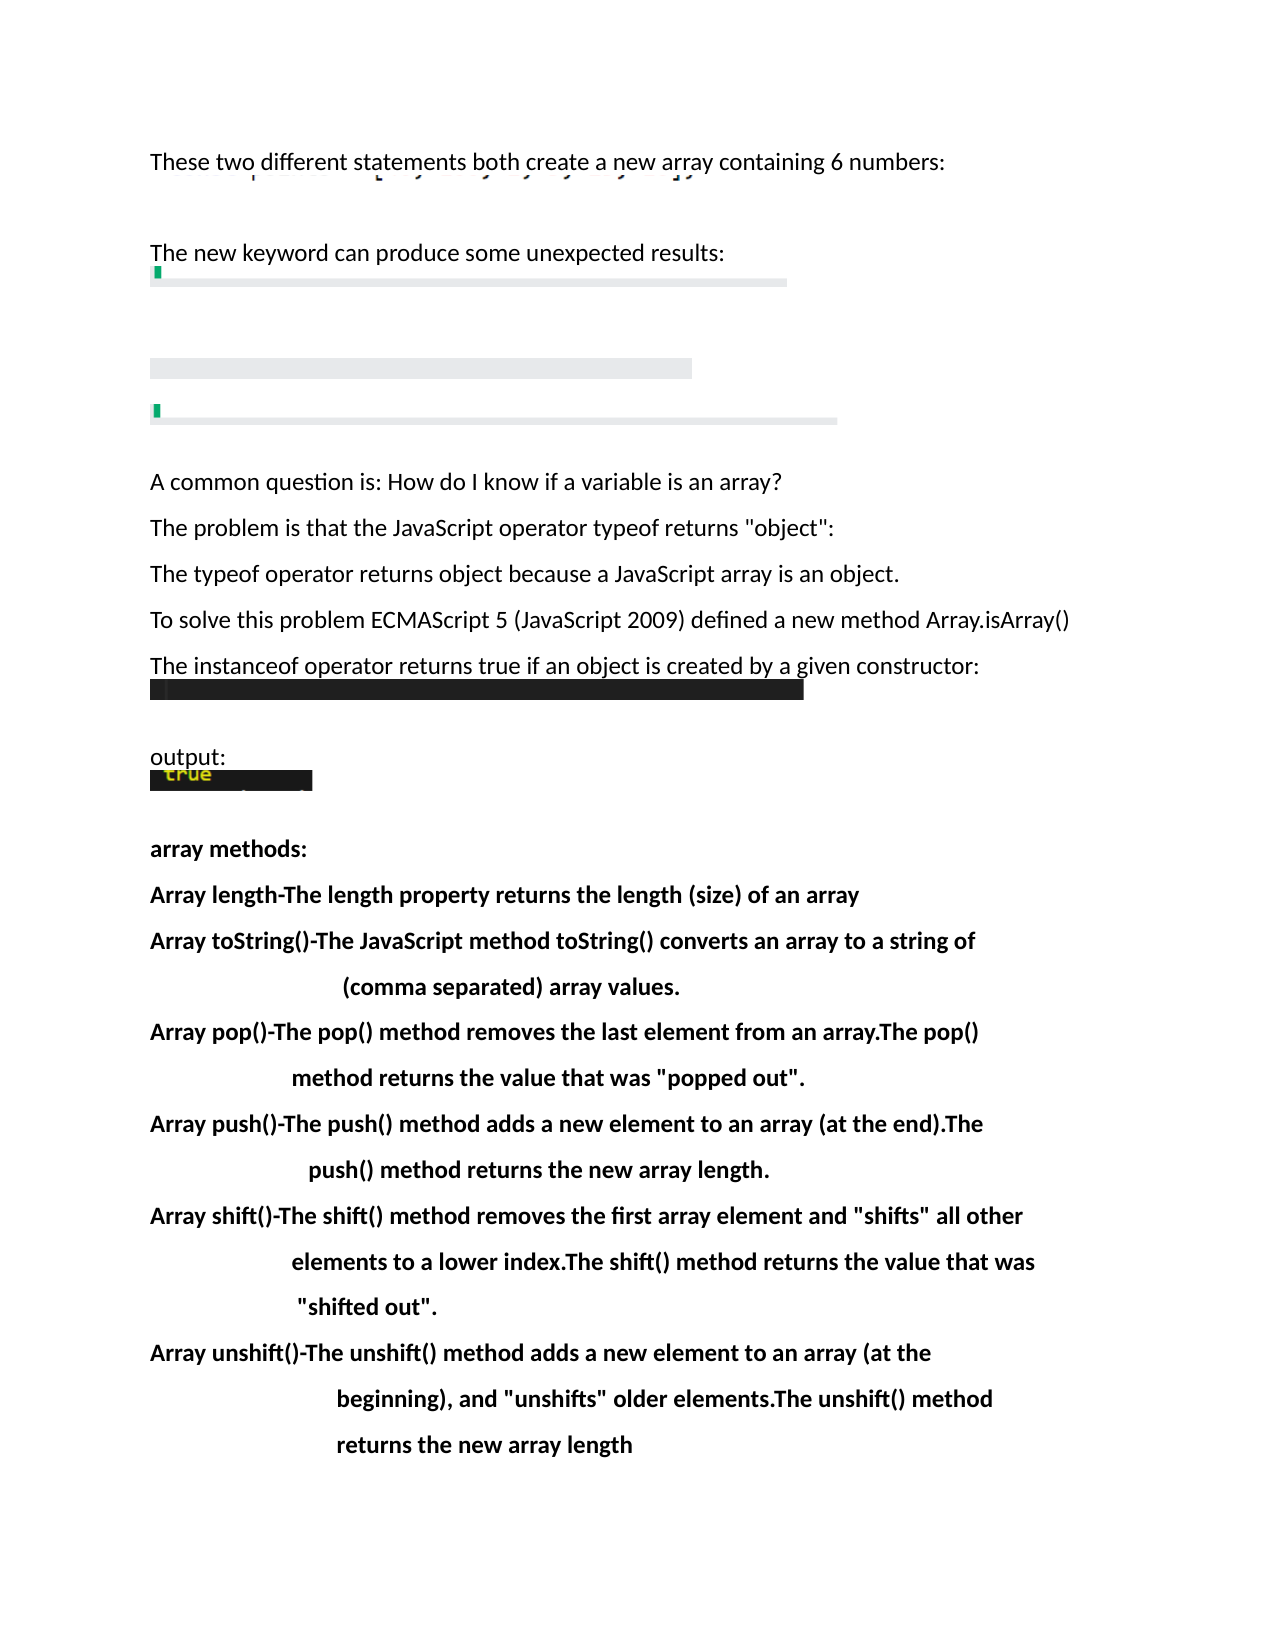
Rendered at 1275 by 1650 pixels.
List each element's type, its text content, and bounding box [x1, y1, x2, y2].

text beginning), and "unshifts" older elements.The unshift() method [150, 1387, 1125, 1412]
text The new keyword can produce some unexpected results: [150, 242, 1125, 267]
text Array length-The length property returns the length (size) of an array [150, 883, 1125, 908]
text To solve this problem ECMAScript 5 (JavaScript 2009) defined a new method Array.isArray() [150, 608, 1125, 633]
text These two different statements both create a new array containing 6 numbers: [150, 150, 1125, 175]
text Array unshift()-The unshift() method adds a new element to an array (at the [150, 1342, 1125, 1367]
text The typeof operator returns object because a JavaScript array is an object. [150, 562, 1125, 587]
text The problem is that the JavaScript operator typeof returns "object": [150, 517, 1125, 542]
text "shifted out". [150, 1296, 1125, 1321]
text Array push()-The push() method adds a new element to an array (at the end).The [150, 1112, 1125, 1137]
text push() method returns the new array length. [150, 1158, 1125, 1183]
text A common question is: How do I know if a variable is an array? [150, 471, 1125, 496]
text Array pop()-The pop() method removes the last element from an array.The pop() [150, 1021, 1125, 1046]
text Array shift()-The shift() method removes the first array element and "shifts" all other [150, 1204, 1125, 1229]
text method returns the value that was "popped out". [150, 1067, 1125, 1092]
text elements to a lower index.The shift() method returns the value that was [150, 1250, 1125, 1275]
text output: [150, 746, 1125, 771]
text Array toString()-The JavaScript method toString() converts an array to a string of [150, 929, 1125, 954]
text array methods: [150, 837, 1125, 862]
text returns the new array length [150, 1433, 1125, 1458]
text The instanceof operator returns true if an object is created by a given constructor: [150, 654, 1125, 679]
text (comma separated) array values. [150, 975, 1125, 1000]
